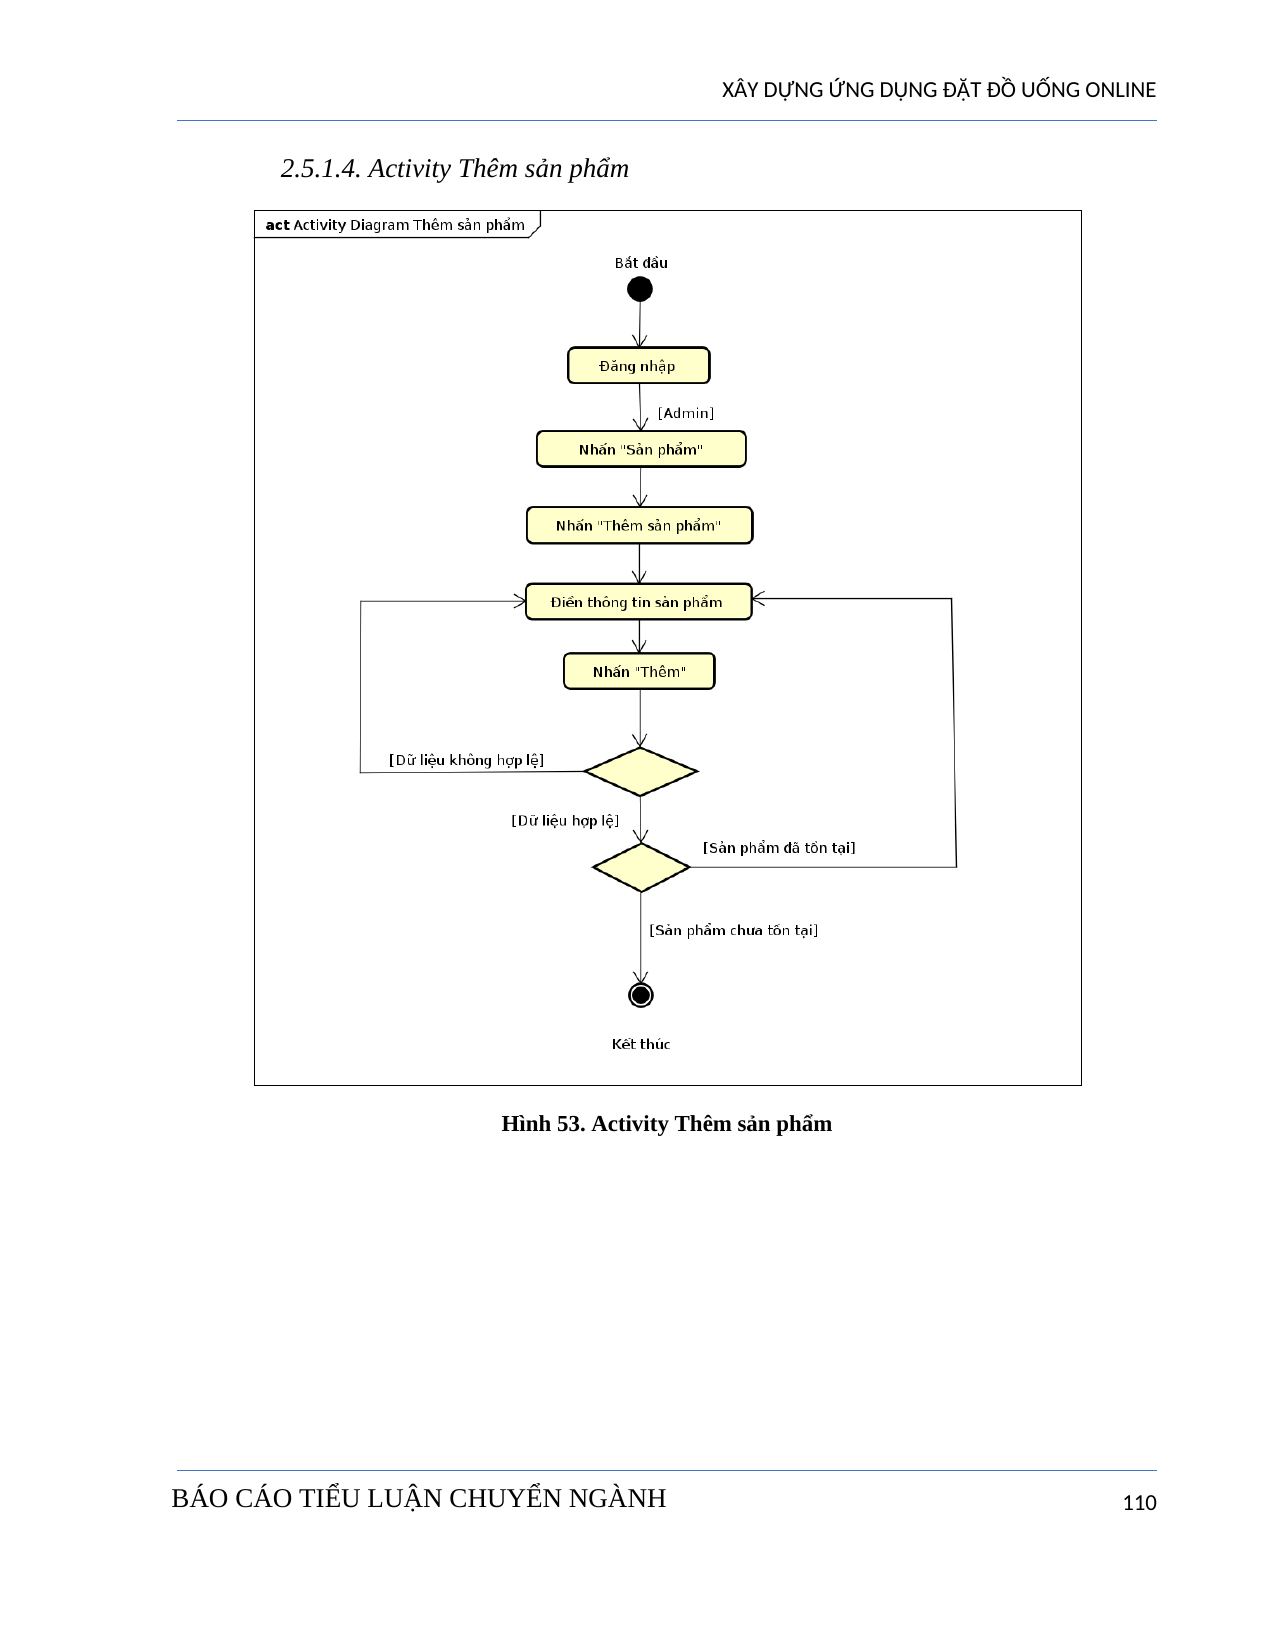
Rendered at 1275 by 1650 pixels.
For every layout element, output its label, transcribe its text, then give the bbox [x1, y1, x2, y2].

text Hình 53. Activity Thêm sản phẩm [177, 1110, 1157, 1136]
subtitle 2.5.1.4. Activity Thêm sản phẩm [281, 152, 1157, 183]
picture [242, 198, 1092, 1096]
